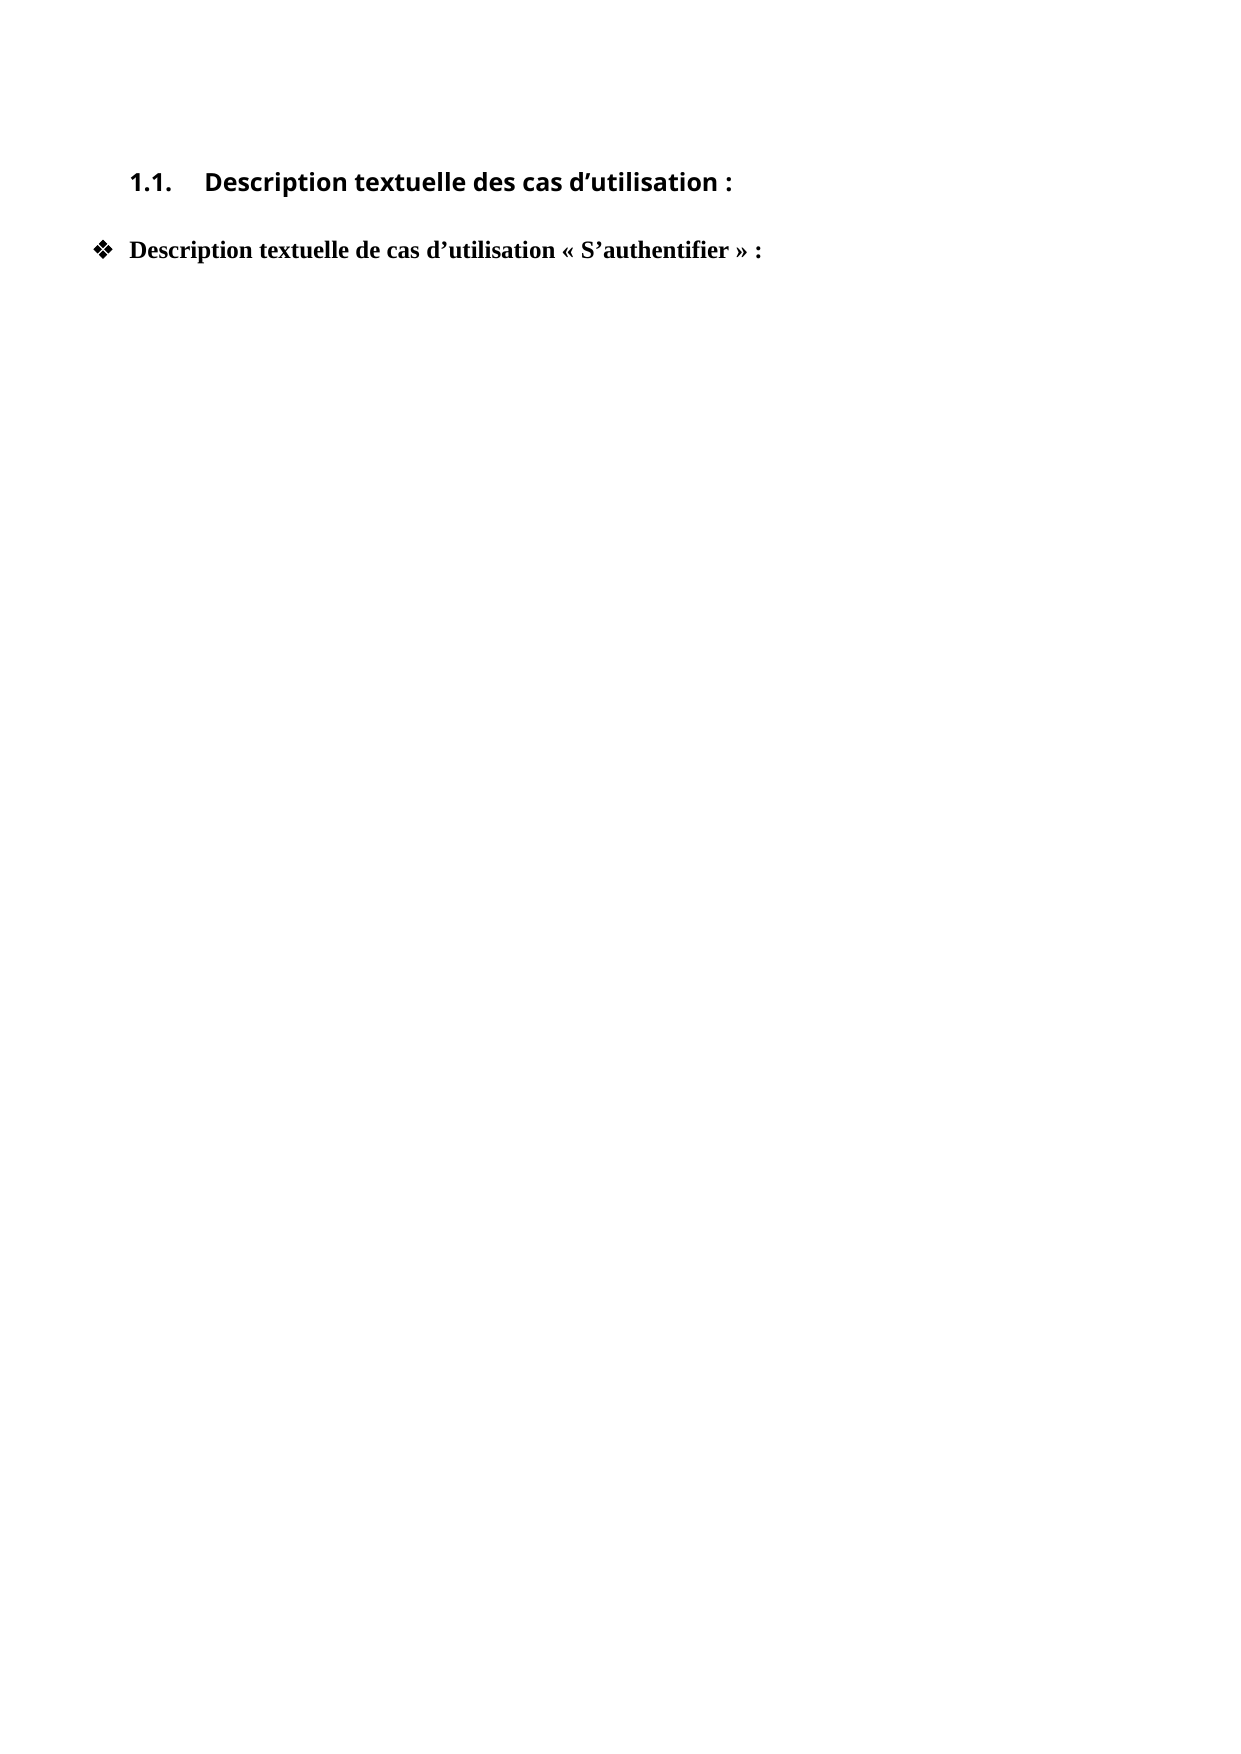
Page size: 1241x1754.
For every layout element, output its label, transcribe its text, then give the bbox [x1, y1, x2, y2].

list Description textuelle des cas d’utilisation : [129, 164, 1234, 198]
list Description textuelle de cas d’utilisation « S’authentifier » : [92, 235, 1234, 264]
